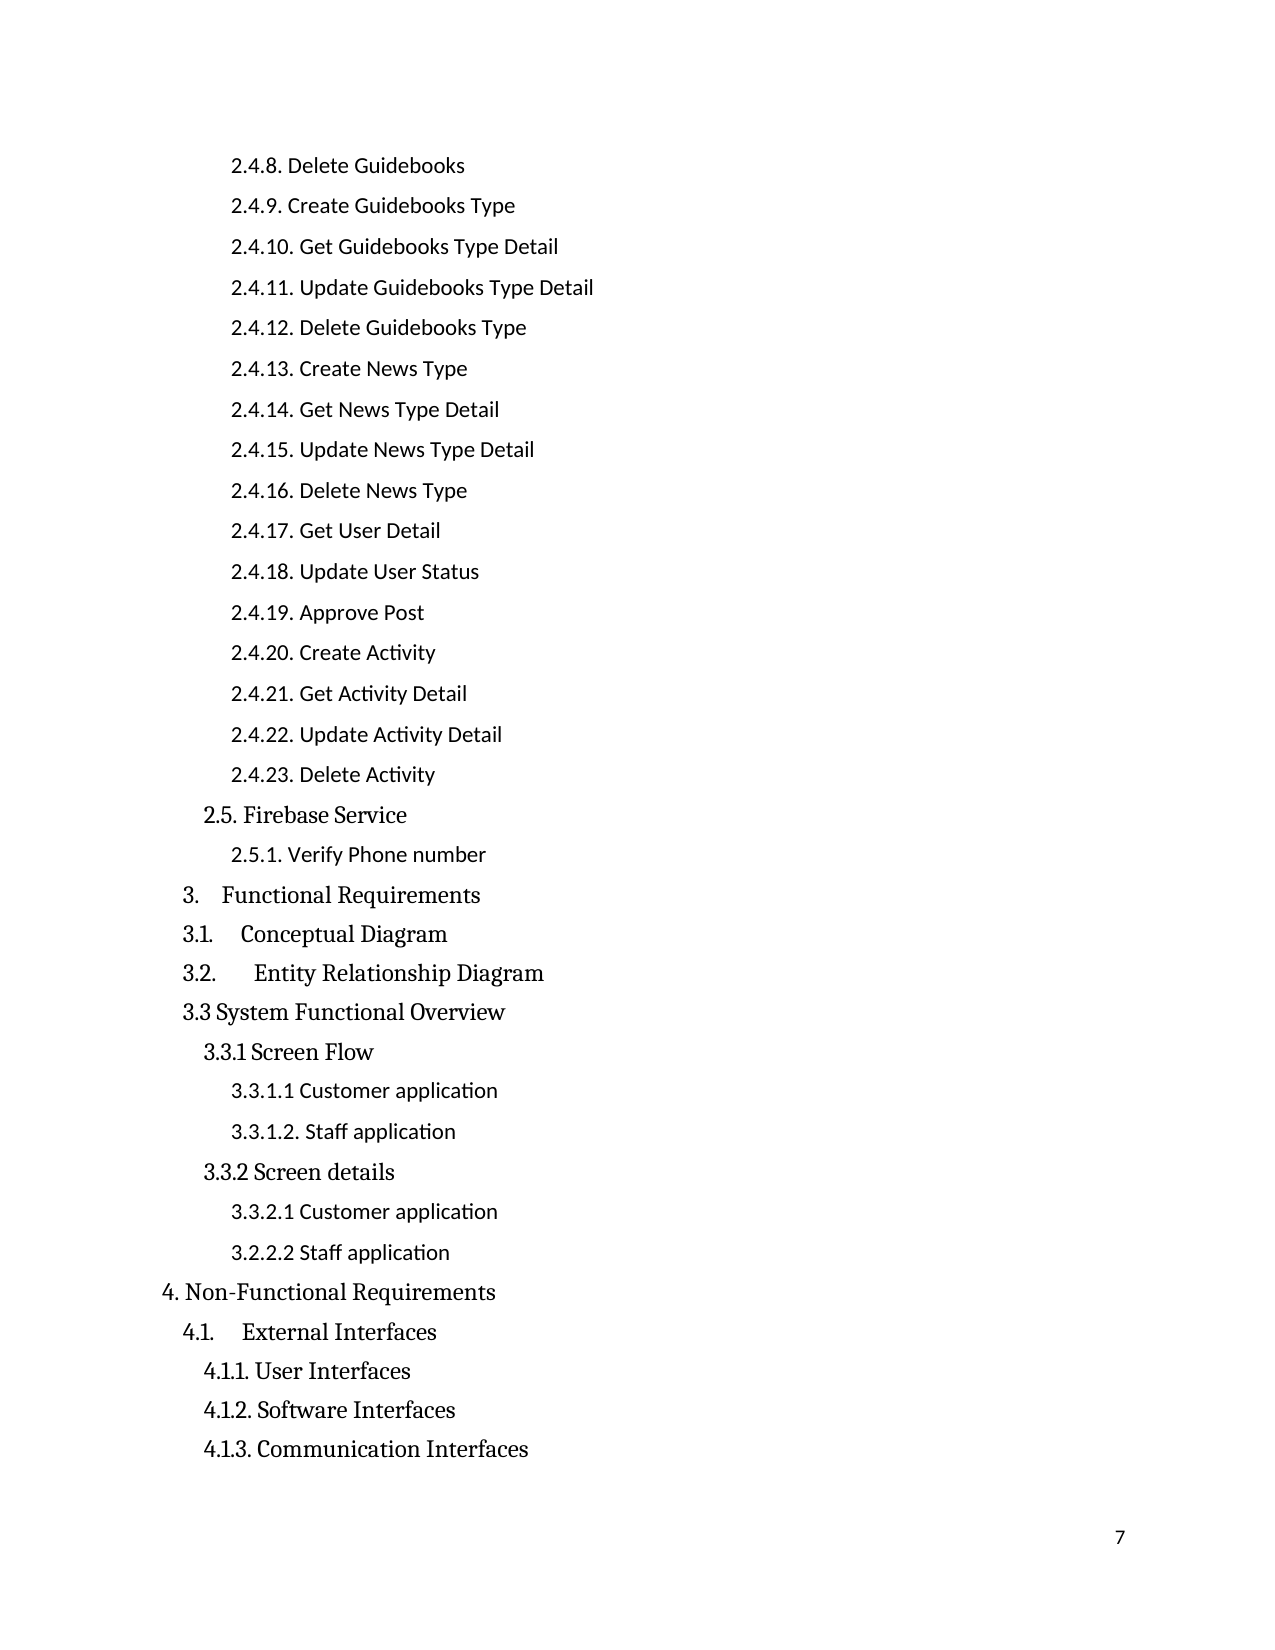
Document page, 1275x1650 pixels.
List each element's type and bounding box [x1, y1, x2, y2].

table_header [151, 151, 1096, 1499]
